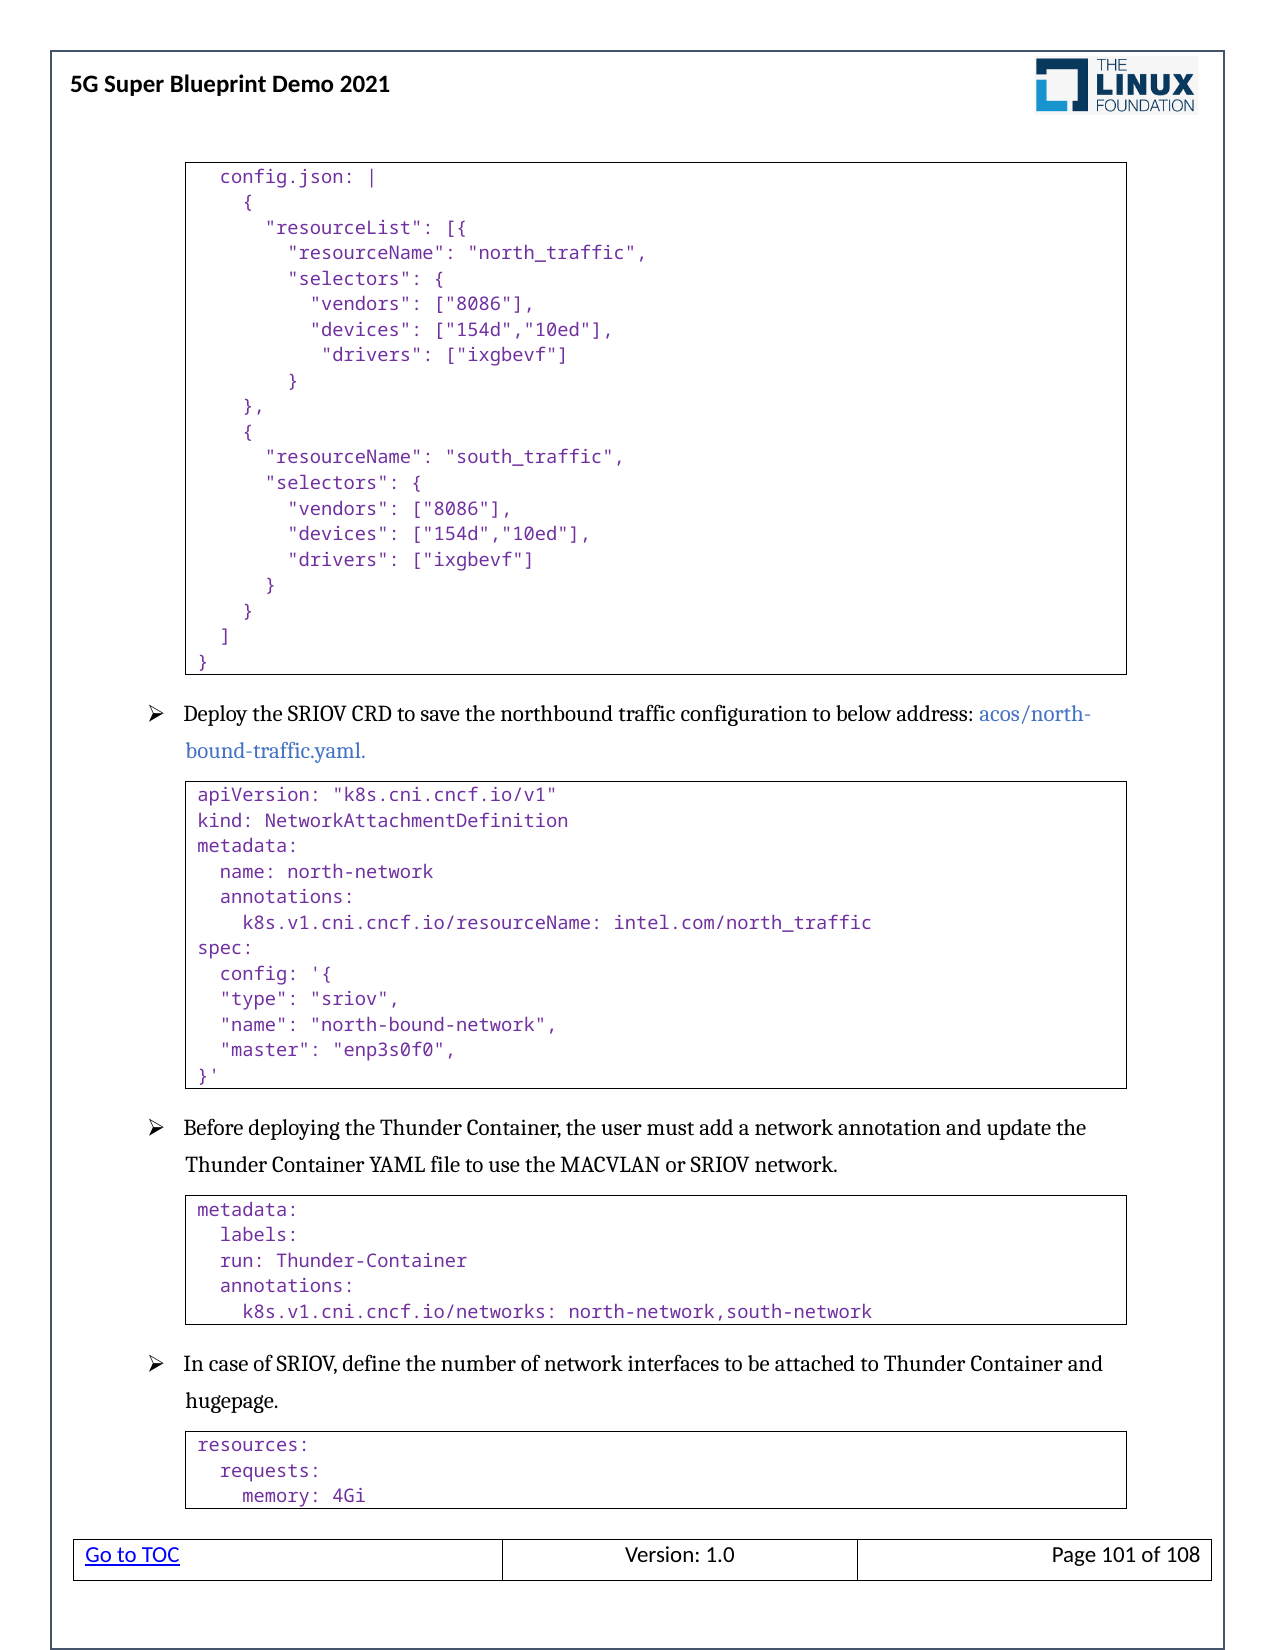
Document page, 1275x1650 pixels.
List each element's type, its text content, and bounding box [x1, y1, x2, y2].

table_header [186, 1432, 1126, 1508]
list Deploy the SRIOV CRD to save the northbound traffic configuration to below address: acos/north-bound-traffic.yaml. [148, 687, 1127, 764]
picture [1034, 56, 1199, 115]
table_header apiVersion: "k8s.cni.cncf.io/v1" kind: NetworkAttachmentDefinition metadata: name: north-network annotations: k8s.v1.cni.cncf.io/resourceName: intel.com/north_traffic spec: config: '{ "type": "sriov", "name": "north-bound-network", "master": "enp3s0f0", }' [186, 782, 1126, 1088]
table_header metadata: labels: run: Thunder-Container annotations: k8s.v1.cni.cncf.io/networks: north-network,south-network [186, 1196, 1126, 1323]
list Before deploying the Thunder Container, the user must add a network annotation and update the Thunder Container YAML file to use the MACVLAN or SRIOV network. [148, 1101, 1127, 1178]
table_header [186, 163, 1126, 673]
list In case of SRIOV, define the number of network interfaces to be attached to Thunder Container and hugepage. [148, 1337, 1127, 1414]
